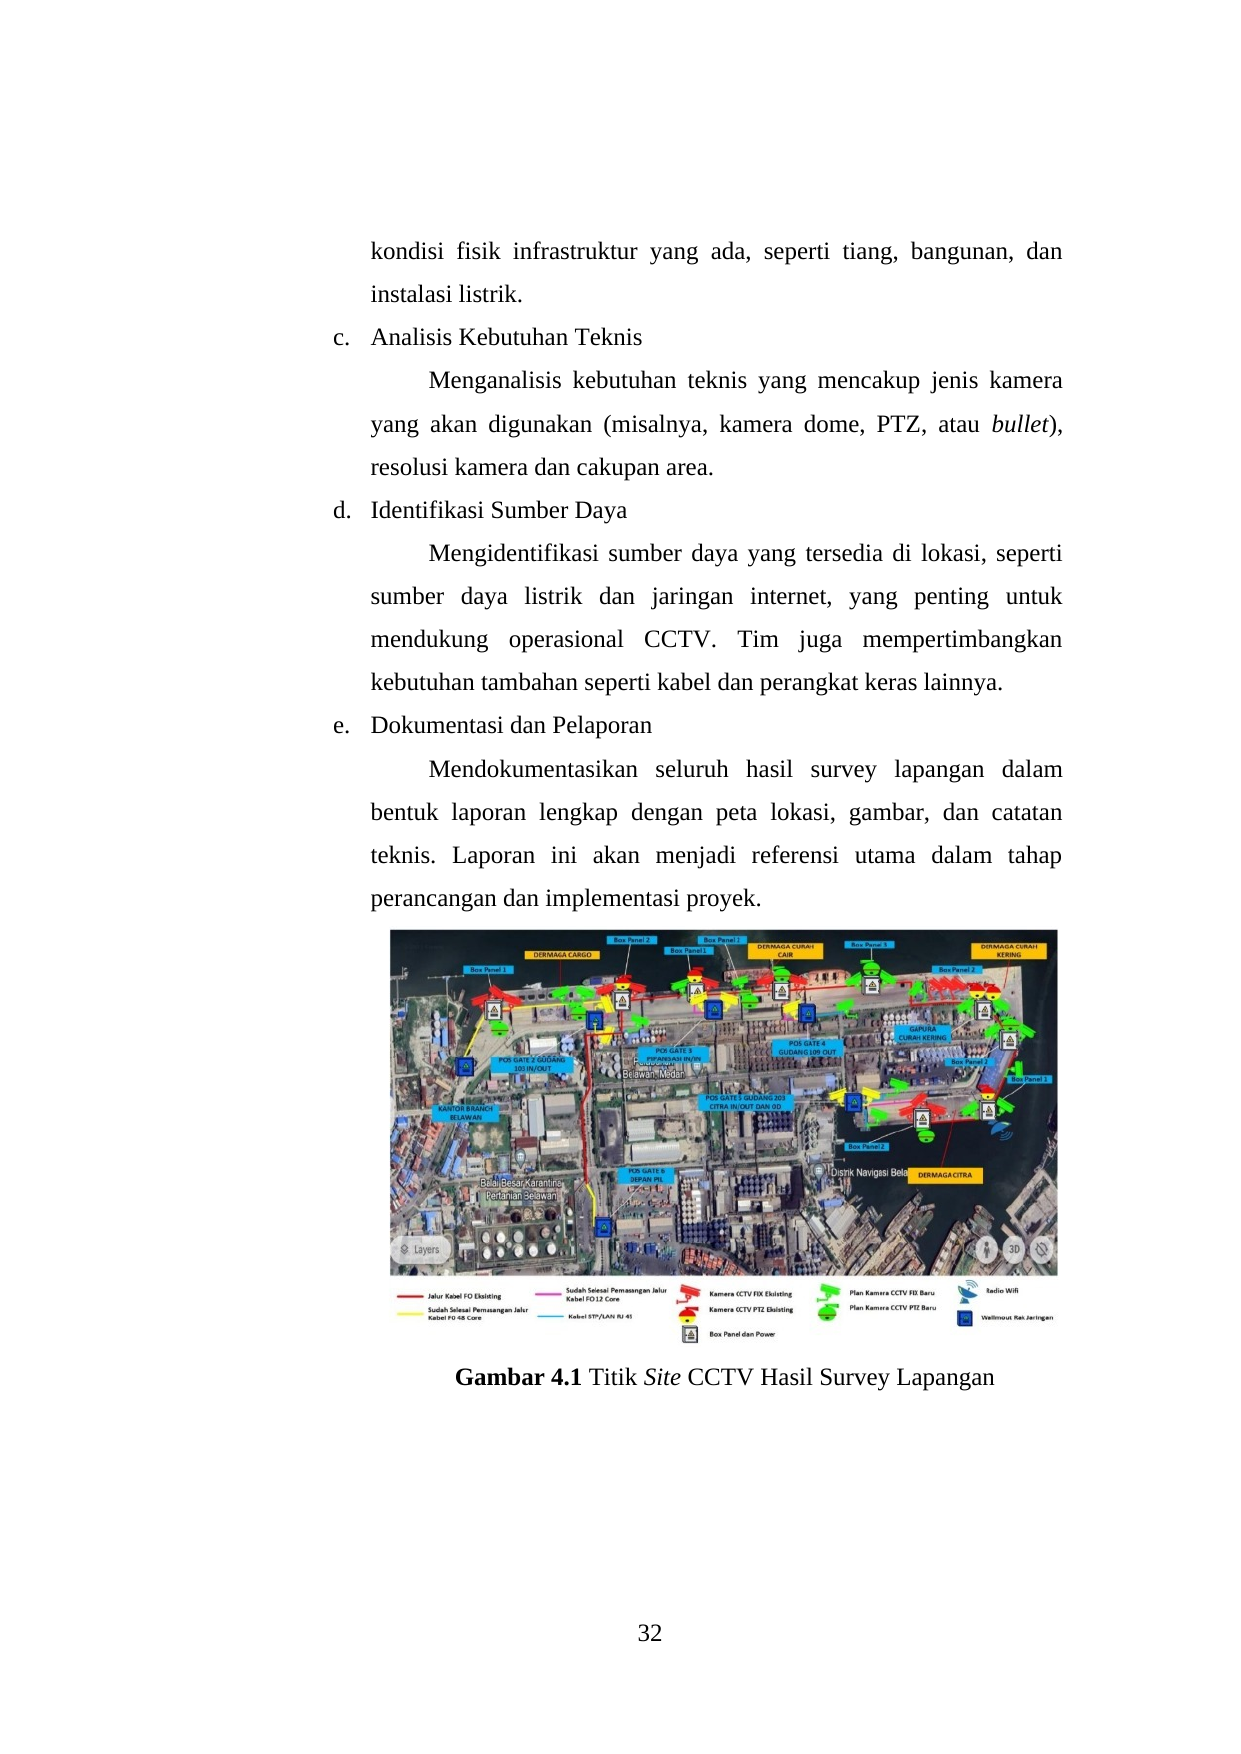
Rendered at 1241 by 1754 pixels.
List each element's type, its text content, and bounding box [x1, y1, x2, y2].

text Gambar 4.1 Titik Site CCTV Hasil Survey Lapangan [386, 1362, 1063, 1390]
picture [386, 926, 1061, 1348]
list Identifikasi Sumber Daya [333, 495, 1063, 524]
list Dokumentasi dan Pelaporan [333, 711, 1063, 739]
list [370, 236, 1063, 308]
list Mendokumentasikan seluruh hasil survey lapangan dalam bentuk laporan lengkap dengan peta lokasi, gambar, dan catatan teknis. Laporan ini akan menjadi referensi utama dalam tahap perancangan dan implementasi proyek. [370, 754, 1063, 912]
list Mengidentifikasi sumber daya yang tersedia di lokasi, seperti sumber daya listrik dan jaringan internet, yang penting untuk mendukung operasional CCTV. Tim juga mempertimbangkan kebutuhan tambahan seperti kabel dan perangkat keras lainnya. [370, 538, 1063, 696]
list Analisis Kebutuhan Teknis [333, 322, 1063, 351]
list Menganalisis kebutuhan teknis yang mencakup jenis kamera yang akan digunakan (misalnya, kamera dome, PTZ, atau bullet), resolusi kamera dan cakupan area. [370, 366, 1063, 481]
